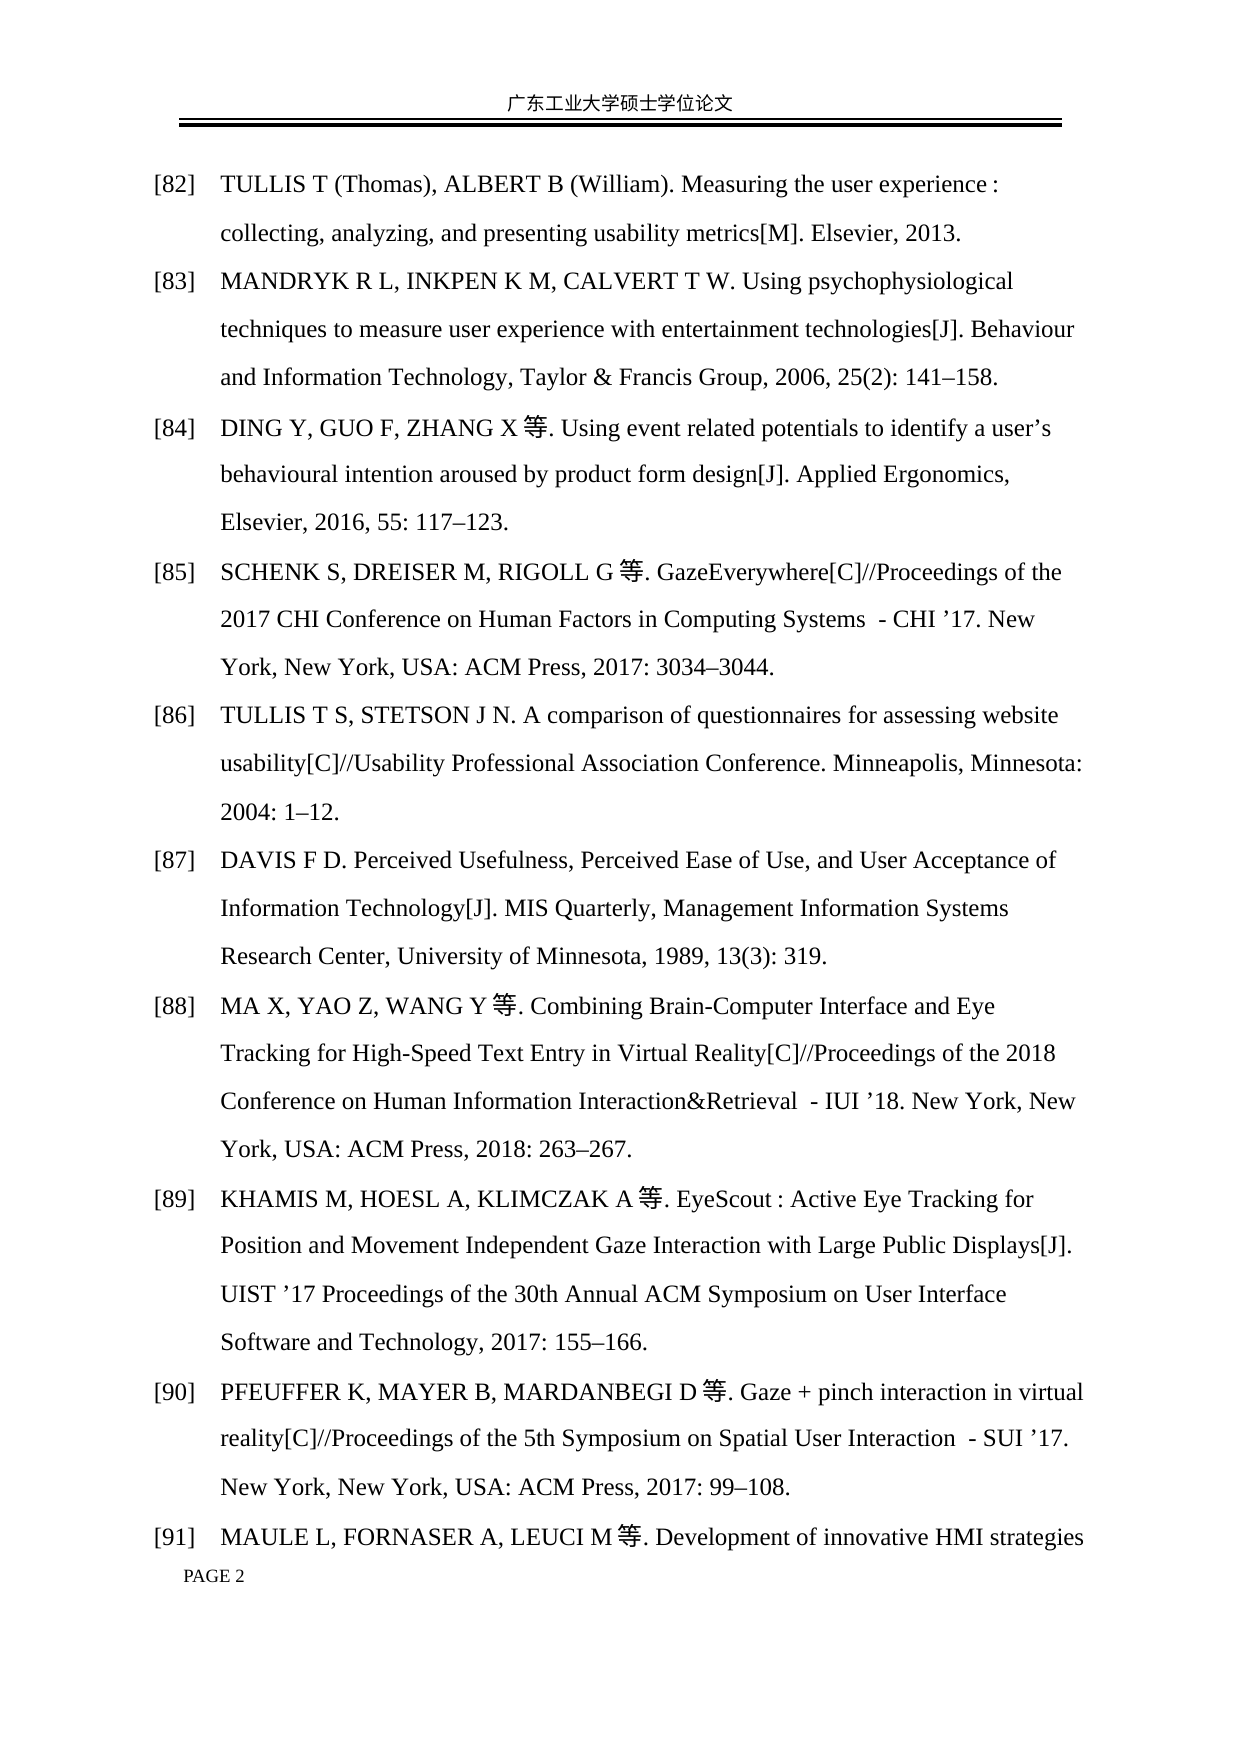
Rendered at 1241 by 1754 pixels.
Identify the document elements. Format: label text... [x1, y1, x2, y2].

text [89] KHAMIS M, HOESL A, KLIMCZAK A等. EyeScout : Active Eye Tracking for Position and Movement Independent Gaze Interaction with Large Public Displays[J]. UIST ’17 Proceedings of the 30th Annual ACM Symposium on User Interface Software and Technology, 2017: 155–166. [153, 1173, 1087, 1366]
text [86] TULLIS T S, STETSON J N. A comparison of questionnaires for assessing website usability[C]//Usability Professional Association Conference. Minneapolis, Minnesota: 2004: 1–12. [153, 690, 1087, 835]
text [90] PFEUFFER K, MAYER B, MARDANBEGI D等. Gaze + pinch interaction in virtual reality[C]//Proceedings of the 5th Symposium on Spatial User Interaction - SUI ’17. New York, New York, USA: ACM Press, 2017: 99–108. [153, 1366, 1087, 1510]
text [83] MANDRYK R L, INKPEN K M, CALVERT T W. Using psychophysiological techniques to measure user experience with entertainment technologies[J]. Behaviour and Information Technology, Taylor & Francis Group, 2006, 25(2): 141–158. [153, 256, 1087, 401]
text [87] DAVIS F D. Perceived Usefulness, Perceived Ease of Use, and User Acceptance of Information Technology[J]. MIS Quarterly, Management Information Systems Research Center, University of Minnesota, 1989, 13(3): 319. [153, 835, 1087, 980]
text [88] MA X, YAO Z, WANG Y等. Combining Brain-Computer Interface and Eye Tracking for High-Speed Text Entry in Virtual Reality[C]//Proceedings of the 2018 Conference on Human Information Interaction&Retrieval - IUI ’18. New York, New York, USA: ACM Press, 2018: 263–267. [153, 980, 1087, 1173]
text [153, 1510, 1087, 1558]
text [85] SCHENK S, DREISER M, RIGOLL G等. GazeEverywhere[C]//Proceedings of the 2017 CHI Conference on Human Factors in Computing Systems - CHI ’17. New York, New York, USA: ACM Press, 2017: 3034–3044. [153, 546, 1087, 690]
text [82] TULLIS T (Thomas), ALBERT B (William). Measuring the user experience : collecting, analyzing, and presenting usability metrics[M]. Elsevier, 2013. [153, 160, 1087, 256]
text [84] DING Y, GUO F, ZHANG X等. Using event related potentials to identify a user’s behavioural intention aroused by product form design[J]. Applied Ergonomics, Elsevier, 2016, 55: 117–123. [153, 401, 1087, 546]
